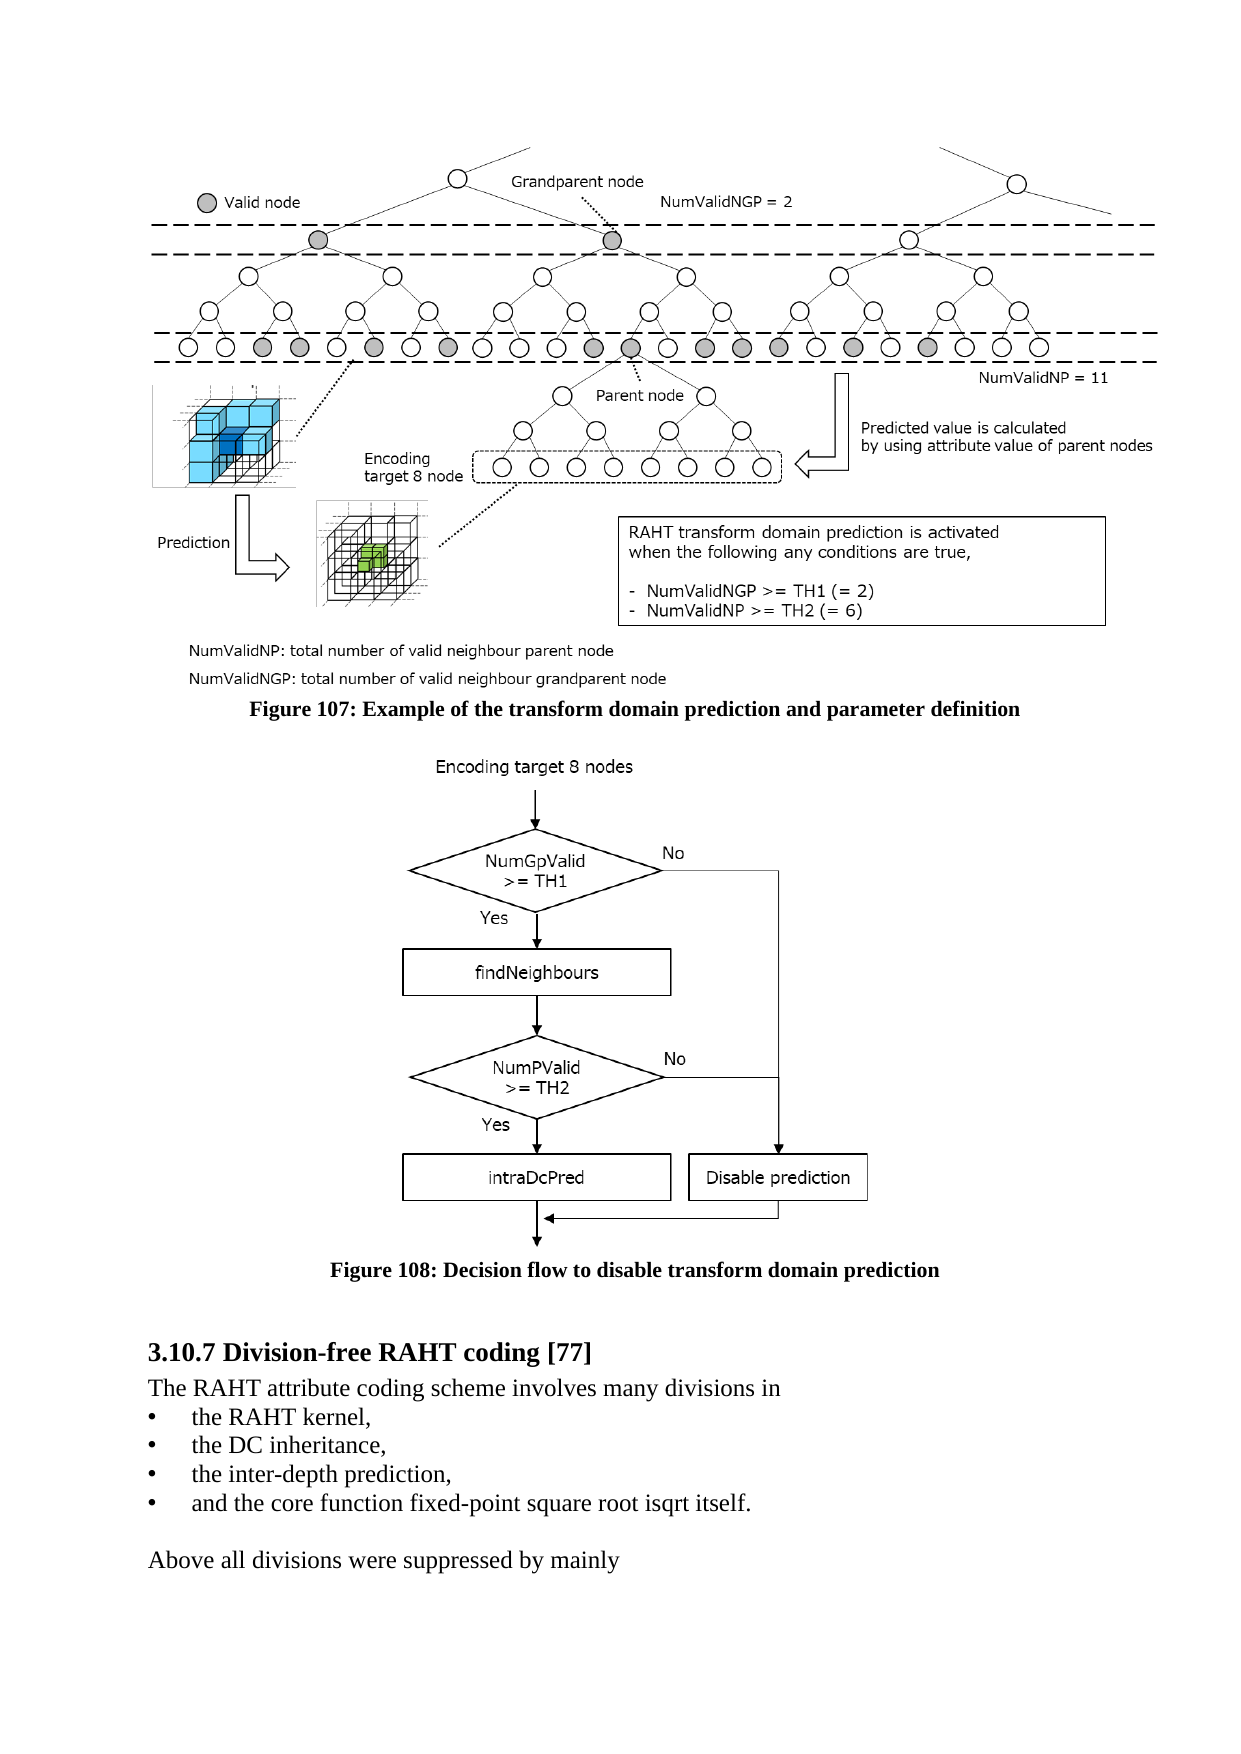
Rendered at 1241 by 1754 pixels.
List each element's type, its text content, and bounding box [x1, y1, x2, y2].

picture [402, 750, 868, 1257]
subtitle Division-free RAHT coding [77] [148, 1336, 1122, 1367]
list and the core function fixed-point square root isqrt itself. [148, 1488, 1122, 1517]
text The RAHT attribute coding scheme involves many divisions in [148, 1373, 1122, 1402]
list the RAHT kernel, [148, 1402, 1122, 1431]
picture [147, 147, 1173, 697]
list the inter-depth prediction, [148, 1459, 1122, 1488]
list the DC inheritance, [148, 1431, 1122, 1459]
text Above all divisions were suppressed by mainly [148, 1546, 1122, 1574]
